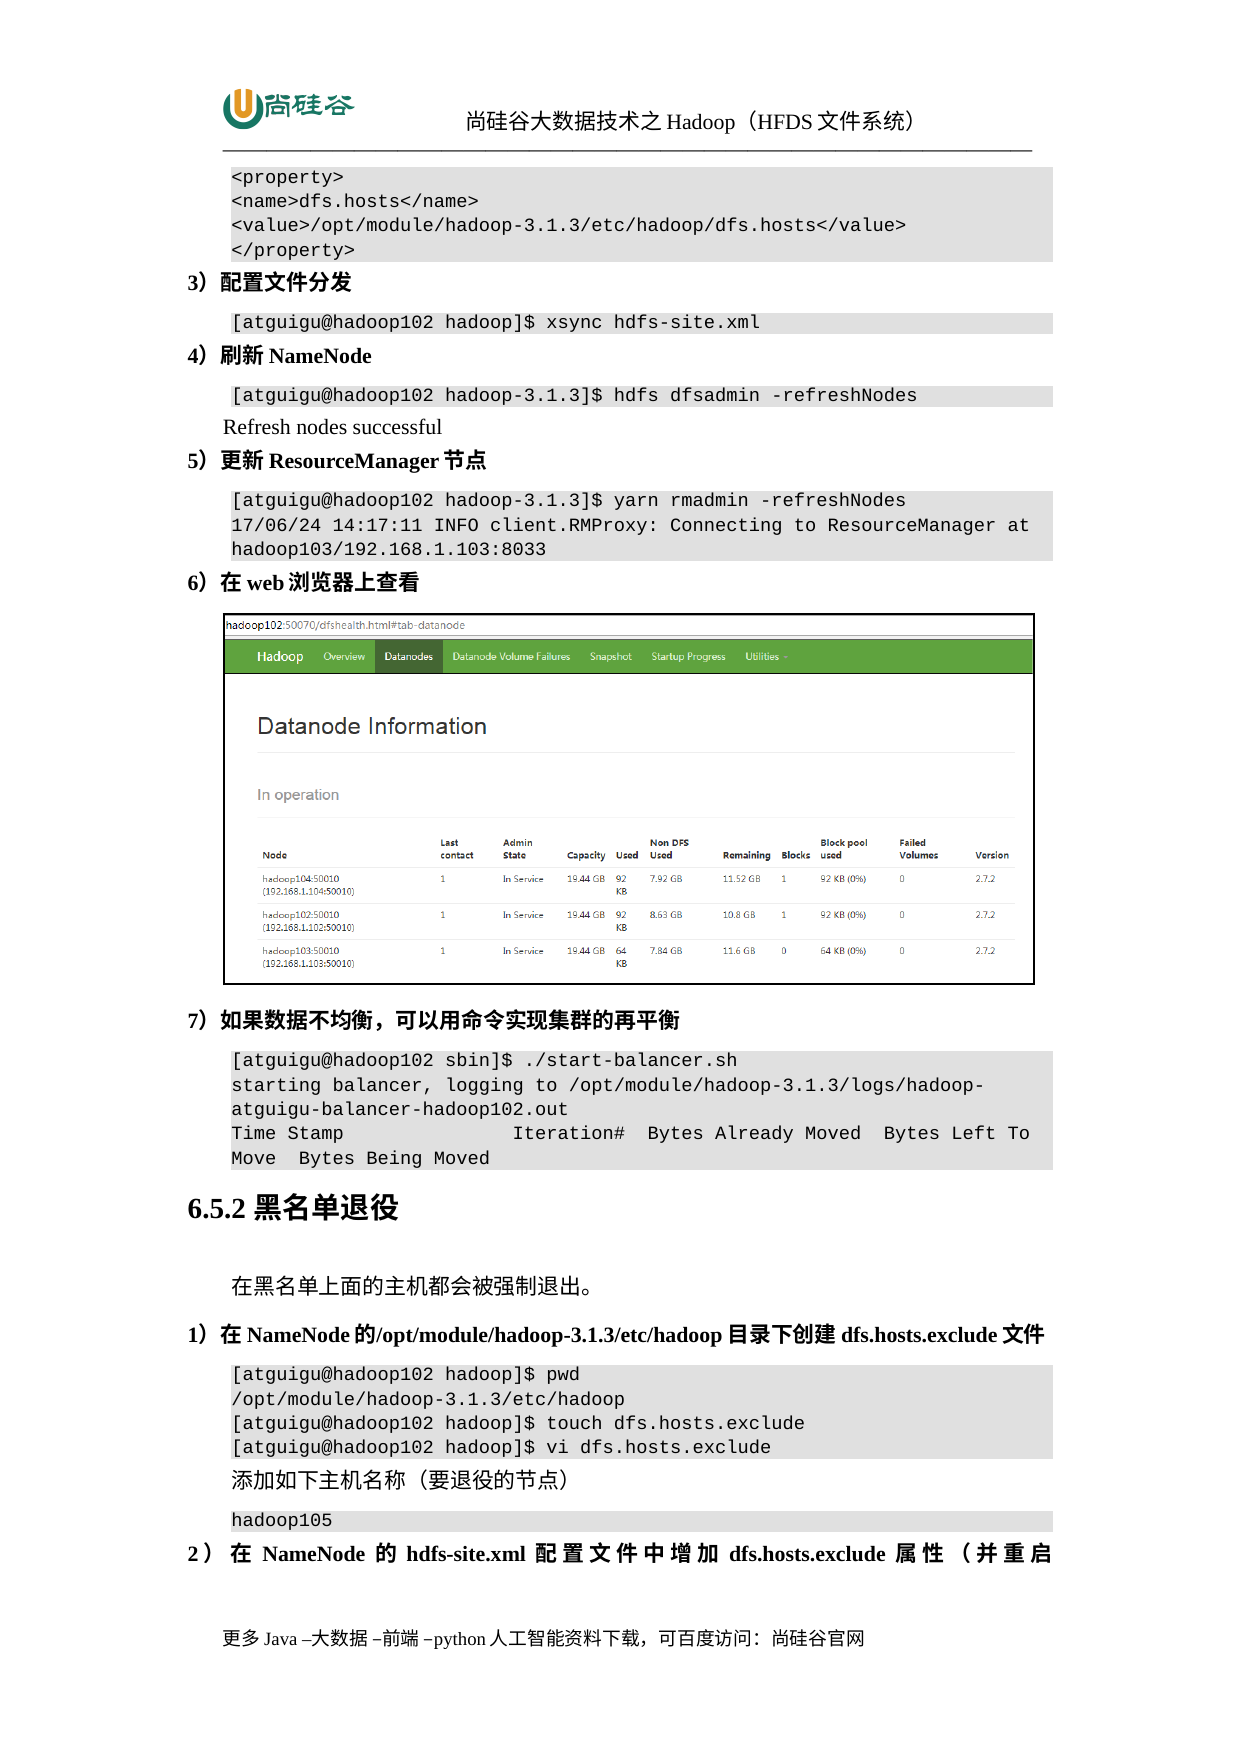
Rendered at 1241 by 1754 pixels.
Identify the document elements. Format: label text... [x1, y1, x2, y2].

text 添加如下主机名称（要退役的节点） [231, 1462, 1053, 1495]
text [atguigu@hadoop102 hadoop-3.1.3]$ yarn rmadmin -refreshNodes [231, 491, 1053, 512]
text [atguigu@hadoop102 hadoop]$ pwd [231, 1365, 1053, 1386]
text [atguigu@hadoop102 sbin]$ ./start-balancer.sh [231, 1051, 1053, 1072]
list 6）在web浏览器上查看 [187, 564, 1053, 597]
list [187, 1535, 1053, 1568]
list 3）配置文件分发 [187, 265, 1053, 297]
text [atguigu@hadoop102 hadoop]$ vi dfs.hosts.exclude [231, 1438, 1053, 1459]
text <name>dfs.hosts</name> [231, 192, 1053, 213]
text 17/06/24 14:17:11 INFO client.RMProxy: Connecting to ResourceManager at hadoop103/192.168.1.103:8033 [231, 516, 1053, 561]
text <value>/opt/module/hadoop-3.1.3/etc/hadoop/dfs.hosts</value> [231, 216, 1053, 237]
text Refresh nodes successful [187, 410, 1053, 443]
list 5）更新ResourceManager节点 [187, 443, 1053, 475]
list 7）如果数据不均衡，可以用命令实现集群的再平衡 [187, 1003, 1053, 1035]
text </property> [231, 241, 1053, 262]
picture [222, 88, 356, 130]
text /opt/module/hadoop-3.1.3/etc/hadoop [231, 1389, 1053, 1411]
list 1）在NameNode的/opt/module/hadoop-3.1.3/etc/hadoop目录下创建dfs.hosts.exclude文件 [187, 1317, 1053, 1349]
text Time Stamp Iteration# Bytes Already Moved Bytes Left To Move Bytes Being Moved [231, 1124, 1053, 1170]
text hadoop105 [231, 1511, 1053, 1532]
text 在黑名单上面的主机都会被强制退出。 [231, 1268, 1053, 1301]
text [atguigu@hadoop102 hadoop]$ xsync hdfs-site.xml [231, 313, 1053, 334]
text starting balancer, logging to /opt/module/hadoop-3.1.3/logs/hadoop-atguigu-balancer-hadoop102.out [231, 1075, 1053, 1121]
text [atguigu@hadoop102 hadoop]$ touch dfs.hosts.exclude [231, 1414, 1053, 1435]
text <property> [231, 167, 1053, 189]
list 4）刷新NameNode [187, 338, 1053, 370]
picture [225, 615, 1033, 983]
text [atguigu@hadoop102 hadoop-3.1.3]$ hdfs dfsadmin -refreshNodes [231, 386, 1053, 407]
subtitle 6.5.2 黑名单退役 [187, 1173, 1053, 1238]
